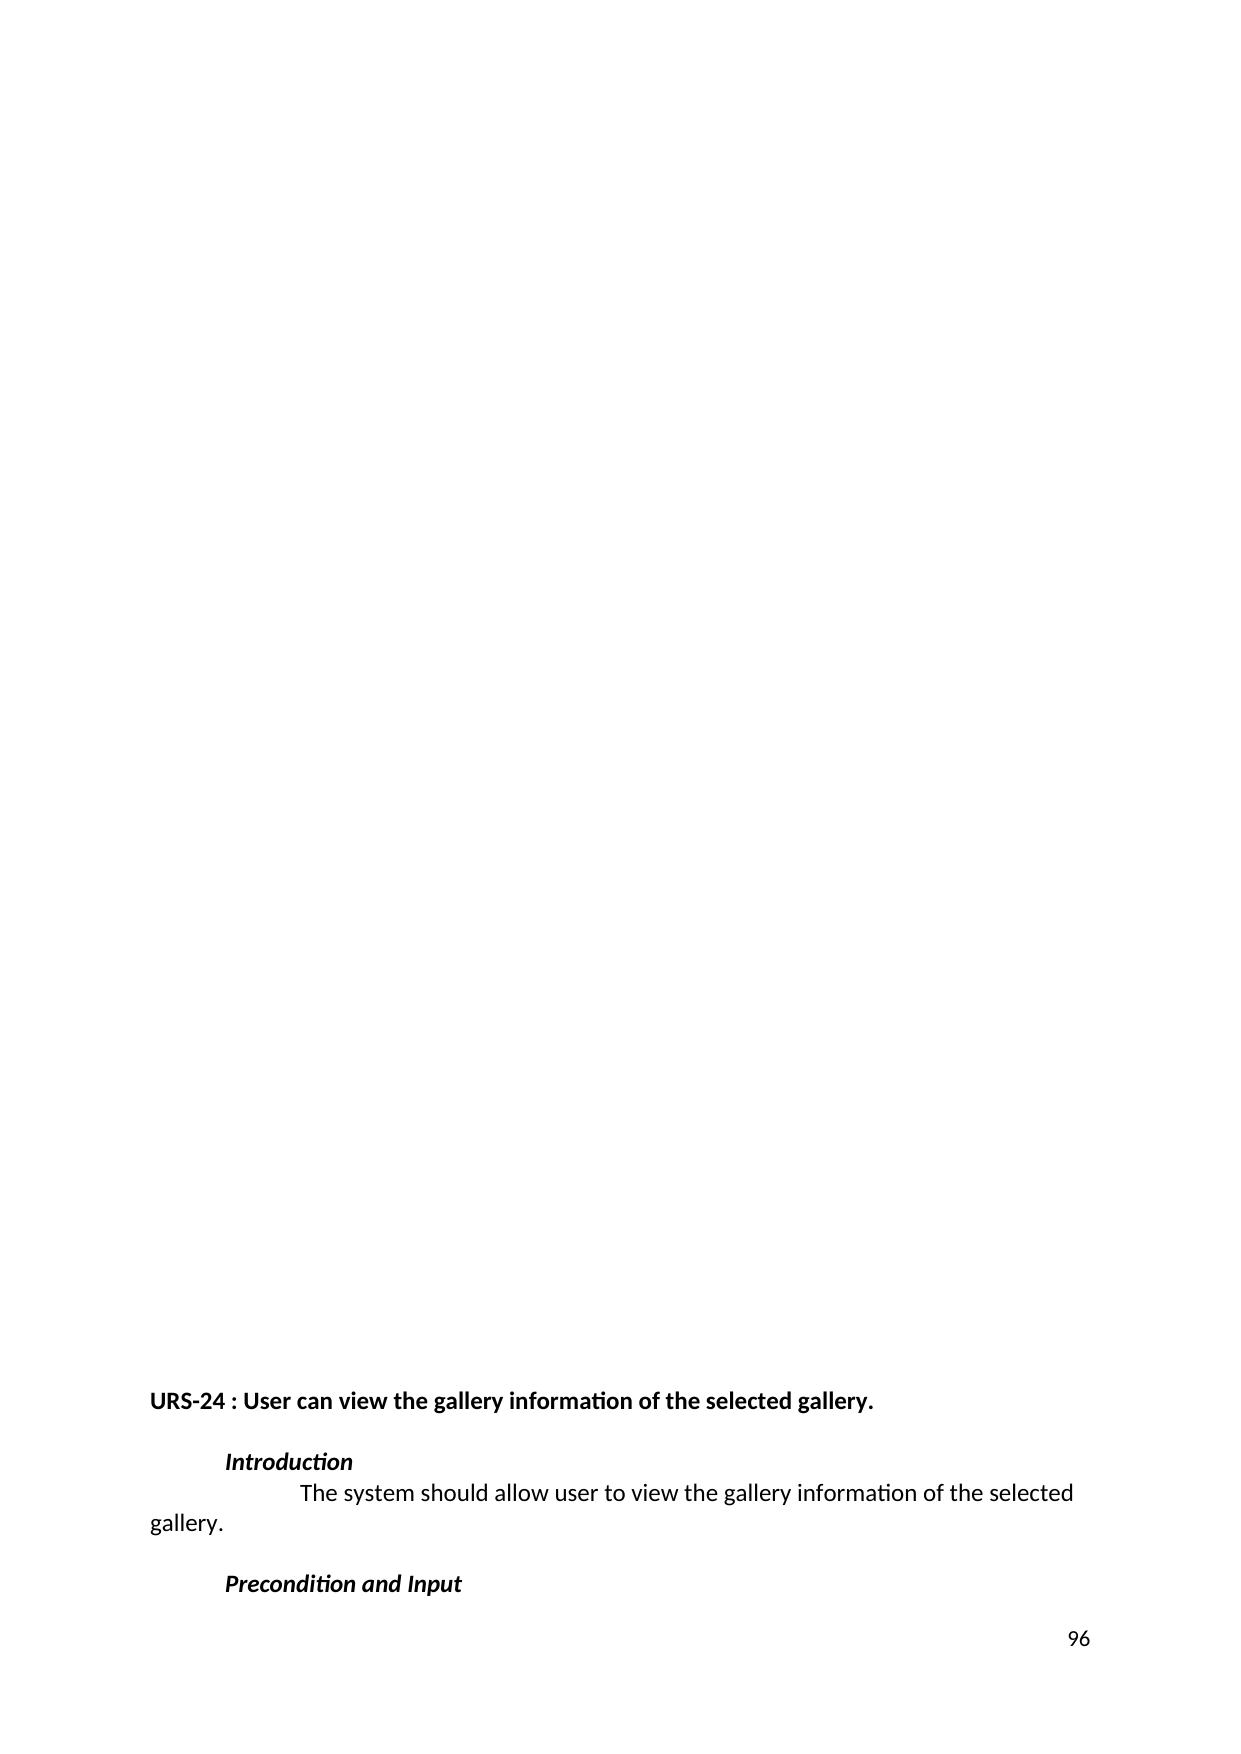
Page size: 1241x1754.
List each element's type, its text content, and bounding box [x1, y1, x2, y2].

text URS-24 : User can view the gallery information of the selected gallery. [150, 1385, 1090, 1416]
text Introduction [150, 1446, 1090, 1477]
text The system should allow user to view the gallery information of the selected gallery. [150, 1477, 1090, 1538]
text Precondition and Input [150, 1568, 1090, 1599]
